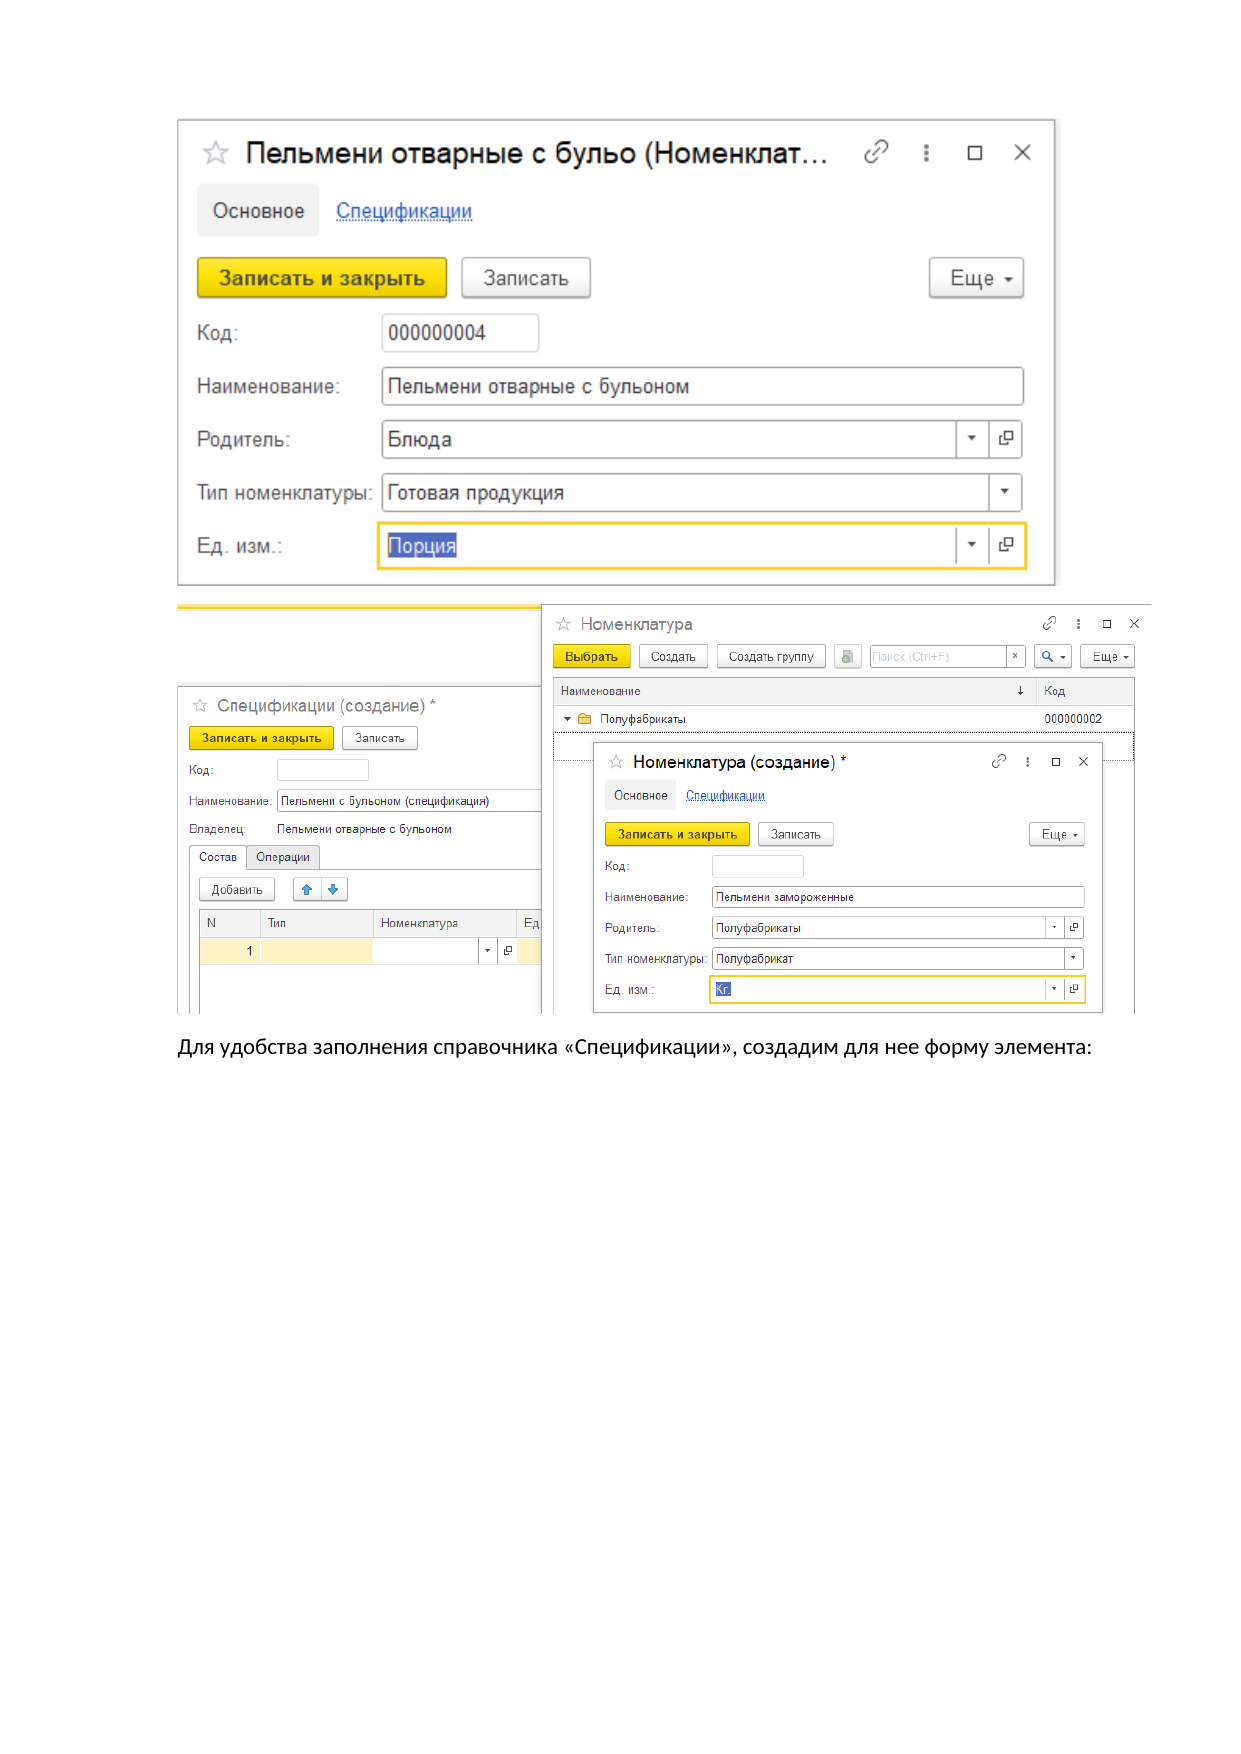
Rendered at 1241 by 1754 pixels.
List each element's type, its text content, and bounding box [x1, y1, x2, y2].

text Для удобства заполнения справочника «Спецификации», создадим для нее форму элемента: [177, 1032, 1152, 1060]
picture [177, 118, 1062, 586]
picture [177, 604, 1152, 1014]
